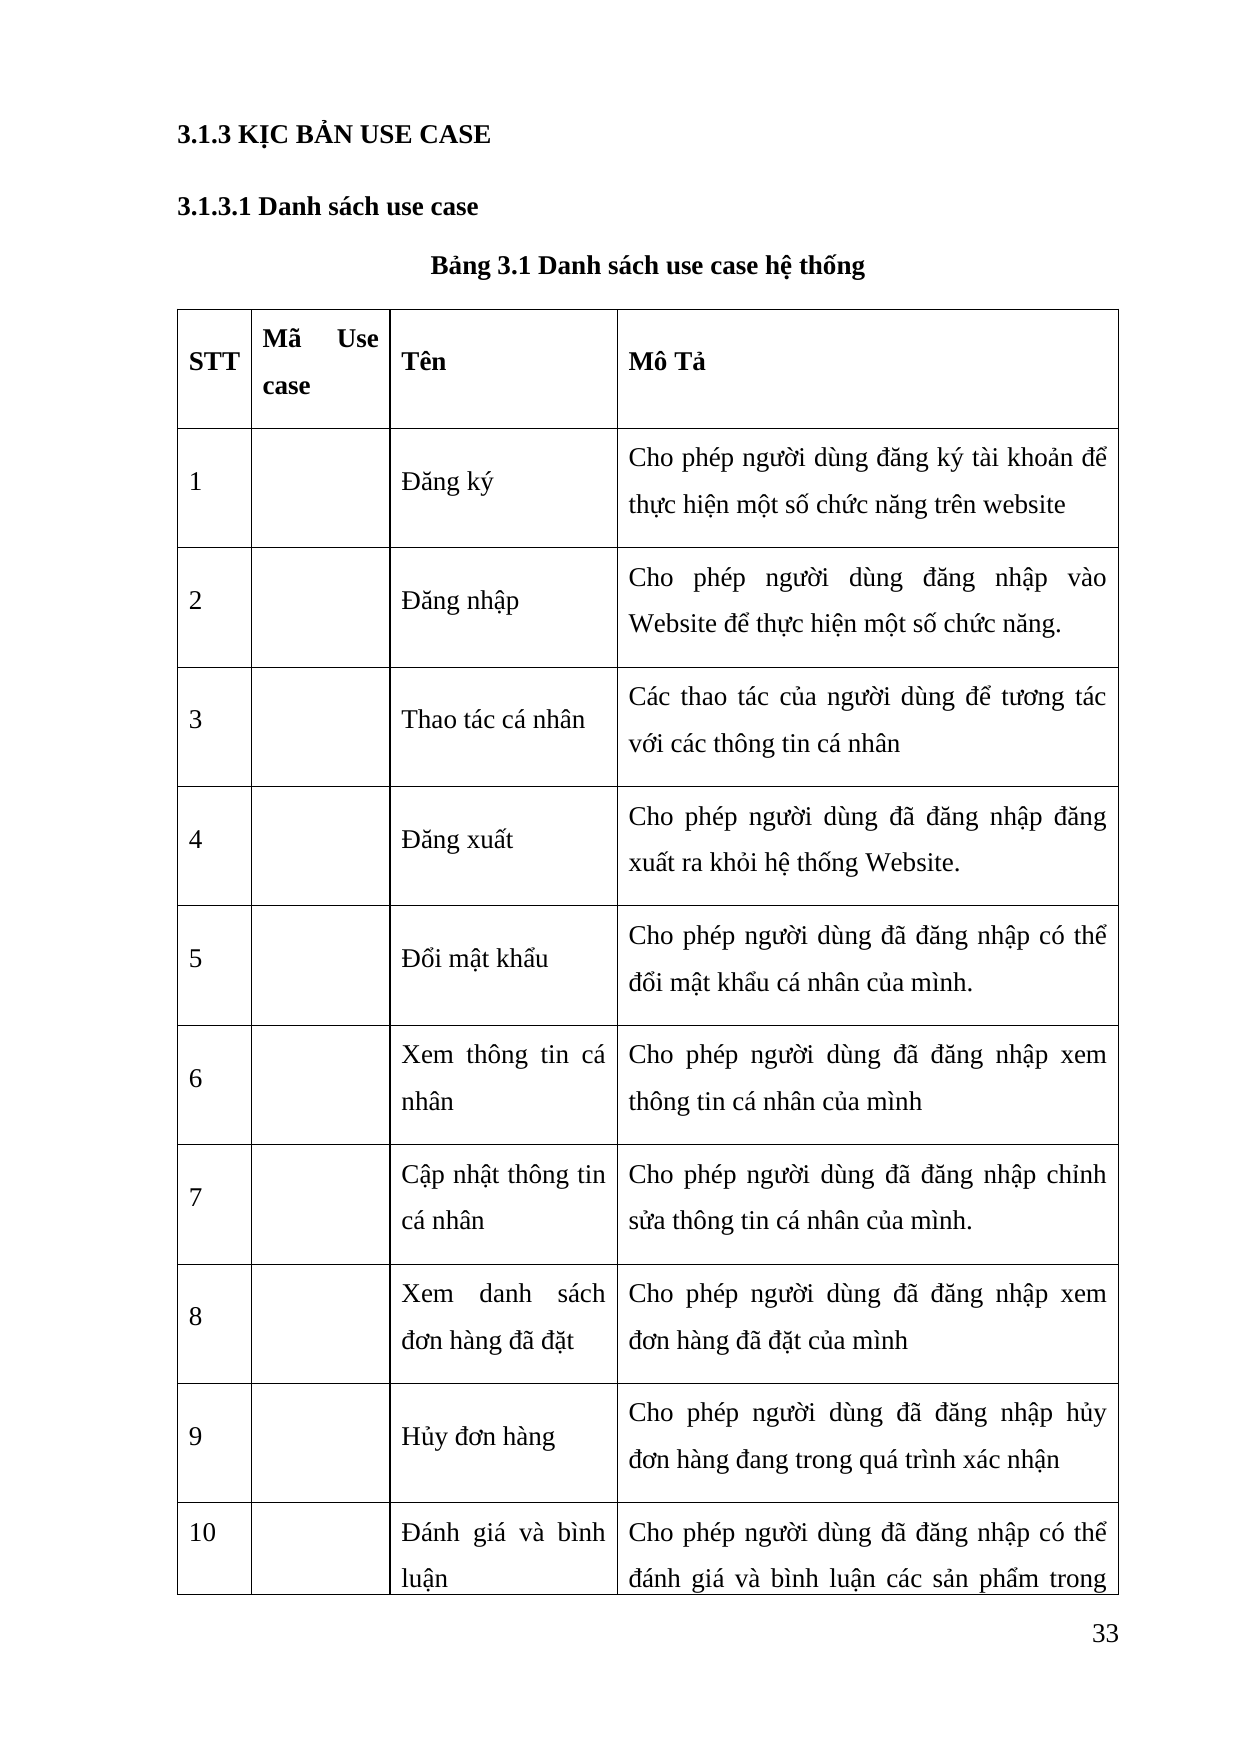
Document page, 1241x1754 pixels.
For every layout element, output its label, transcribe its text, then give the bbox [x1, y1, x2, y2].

table_header Mô Tả [618, 310, 1118, 428]
table_cell [252, 668, 389, 786]
table_cell Cho phép người dùng đã đăng nhập đăng xuất ra khỏi hệ thống Website. [618, 787, 1118, 905]
table_cell [252, 548, 389, 667]
table_header Mã Use case [252, 310, 389, 428]
subtitle 3.1.3.1 Danh sách use case [177, 190, 1119, 221]
table_cell Thao tác cá nhân [391, 668, 617, 786]
table_cell Cập nhật thông tin cá nhân [391, 1145, 617, 1263]
table_cell 8 [178, 1265, 251, 1383]
table_header STT [178, 310, 251, 428]
table_cell 2 [178, 548, 251, 667]
table_cell [252, 1265, 389, 1383]
table_cell Đăng nhập [391, 548, 617, 667]
table_header Tên [391, 310, 617, 428]
subtitle 3.1.3 KỊC BẢN USE CASE [177, 118, 1119, 150]
table_cell 3 [178, 668, 251, 786]
table_cell Cho phép người dùng đăng ký tài khoản để thực hiện một số chức năng trên website [618, 429, 1118, 547]
table_cell 7 [178, 1145, 251, 1263]
list Bảng 3.1 Danh sách use case hệ thống [177, 249, 1119, 281]
table_cell Hủy đơn hàng [391, 1384, 617, 1502]
table_cell 10 [178, 1503, 251, 1594]
table_cell Xem danh sách đơn hàng đã đặt [391, 1265, 617, 1383]
table_cell Cho phép người dùng đã đăng nhập hủy đơn hàng đang trong quá trình xác nhận [618, 1384, 1118, 1502]
table_cell 5 [178, 906, 251, 1025]
table_cell Cho phép người dùng đã đăng nhập chỉnh sửa thông tin cá nhân của mình. [618, 1145, 1118, 1263]
table_cell [252, 1384, 389, 1502]
table_cell [252, 429, 389, 547]
table_cell 4 [178, 787, 251, 905]
table_cell Cho phép người dùng đã đăng nhập xem đơn hàng đã đặt của mình [618, 1265, 1118, 1383]
table_cell [252, 1026, 389, 1144]
table_cell 6 [178, 1026, 251, 1144]
table_cell [252, 1145, 389, 1263]
table_cell [252, 906, 389, 1025]
table_cell [252, 1503, 389, 1594]
table_cell [252, 787, 389, 905]
table_cell Đăng xuất [391, 787, 617, 905]
table_cell Cho phép người dùng đã đăng nhập có thể đổi mật khẩu cá nhân của mình. [618, 906, 1118, 1025]
table_cell Xem thông tin cá nhân [391, 1026, 617, 1144]
table_cell Cho phép người dùng đăng nhập vào Website để thực hiện một số chức năng. [618, 548, 1118, 667]
table_cell 9 [178, 1384, 251, 1502]
table_cell Đổi mật khẩu [391, 906, 617, 1025]
table_cell Cho phép người dùng đã đăng nhập xem thông tin cá nhân của mình [618, 1026, 1118, 1144]
table_cell 1 [178, 429, 251, 547]
table_cell Các thao tác của người dùng để tương tác với các thông tin cá nhân [618, 668, 1118, 786]
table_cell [391, 1503, 617, 1594]
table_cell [618, 1503, 1118, 1594]
table_cell Đăng ký [391, 429, 617, 547]
